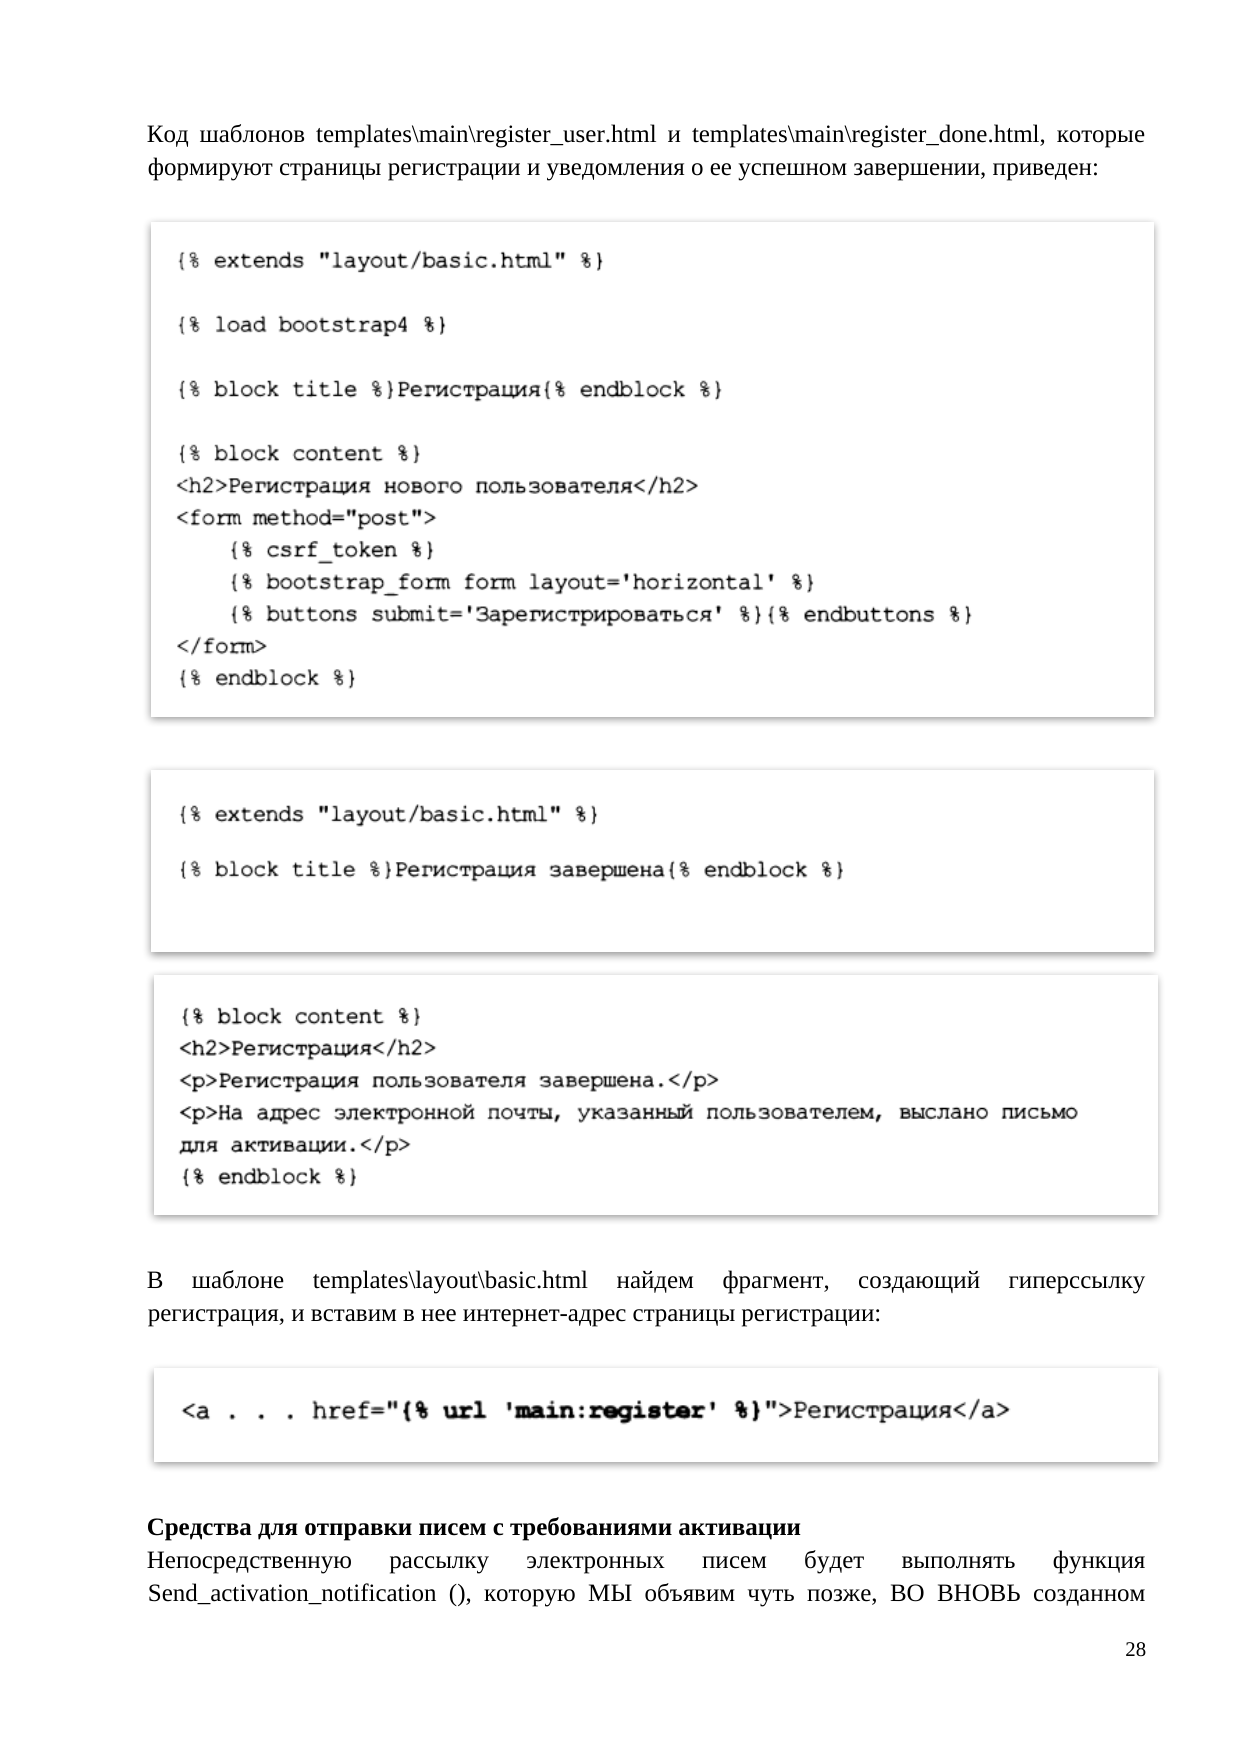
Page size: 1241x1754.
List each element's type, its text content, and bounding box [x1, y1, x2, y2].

picture [168, 1383, 1143, 1448]
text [147, 1545, 1146, 1607]
picture [165, 784, 1140, 938]
picture [168, 989, 1143, 1200]
text Средства для отправки писем с требованиями активации [147, 1512, 1146, 1541]
text В шаблоне templates\layout\basic.html найдем фрагмент, создающий гиперссылку регистрация, и вставим в нее интернет-адрес страницы регистрации: [147, 1265, 1146, 1327]
picture [165, 237, 1140, 702]
text Код шаблонов templates\main\register_user.html и templates\main\register_done.html, которые формируют страницы регистрации и уведомления о ее успешном завершении, приведен: [147, 119, 1146, 181]
